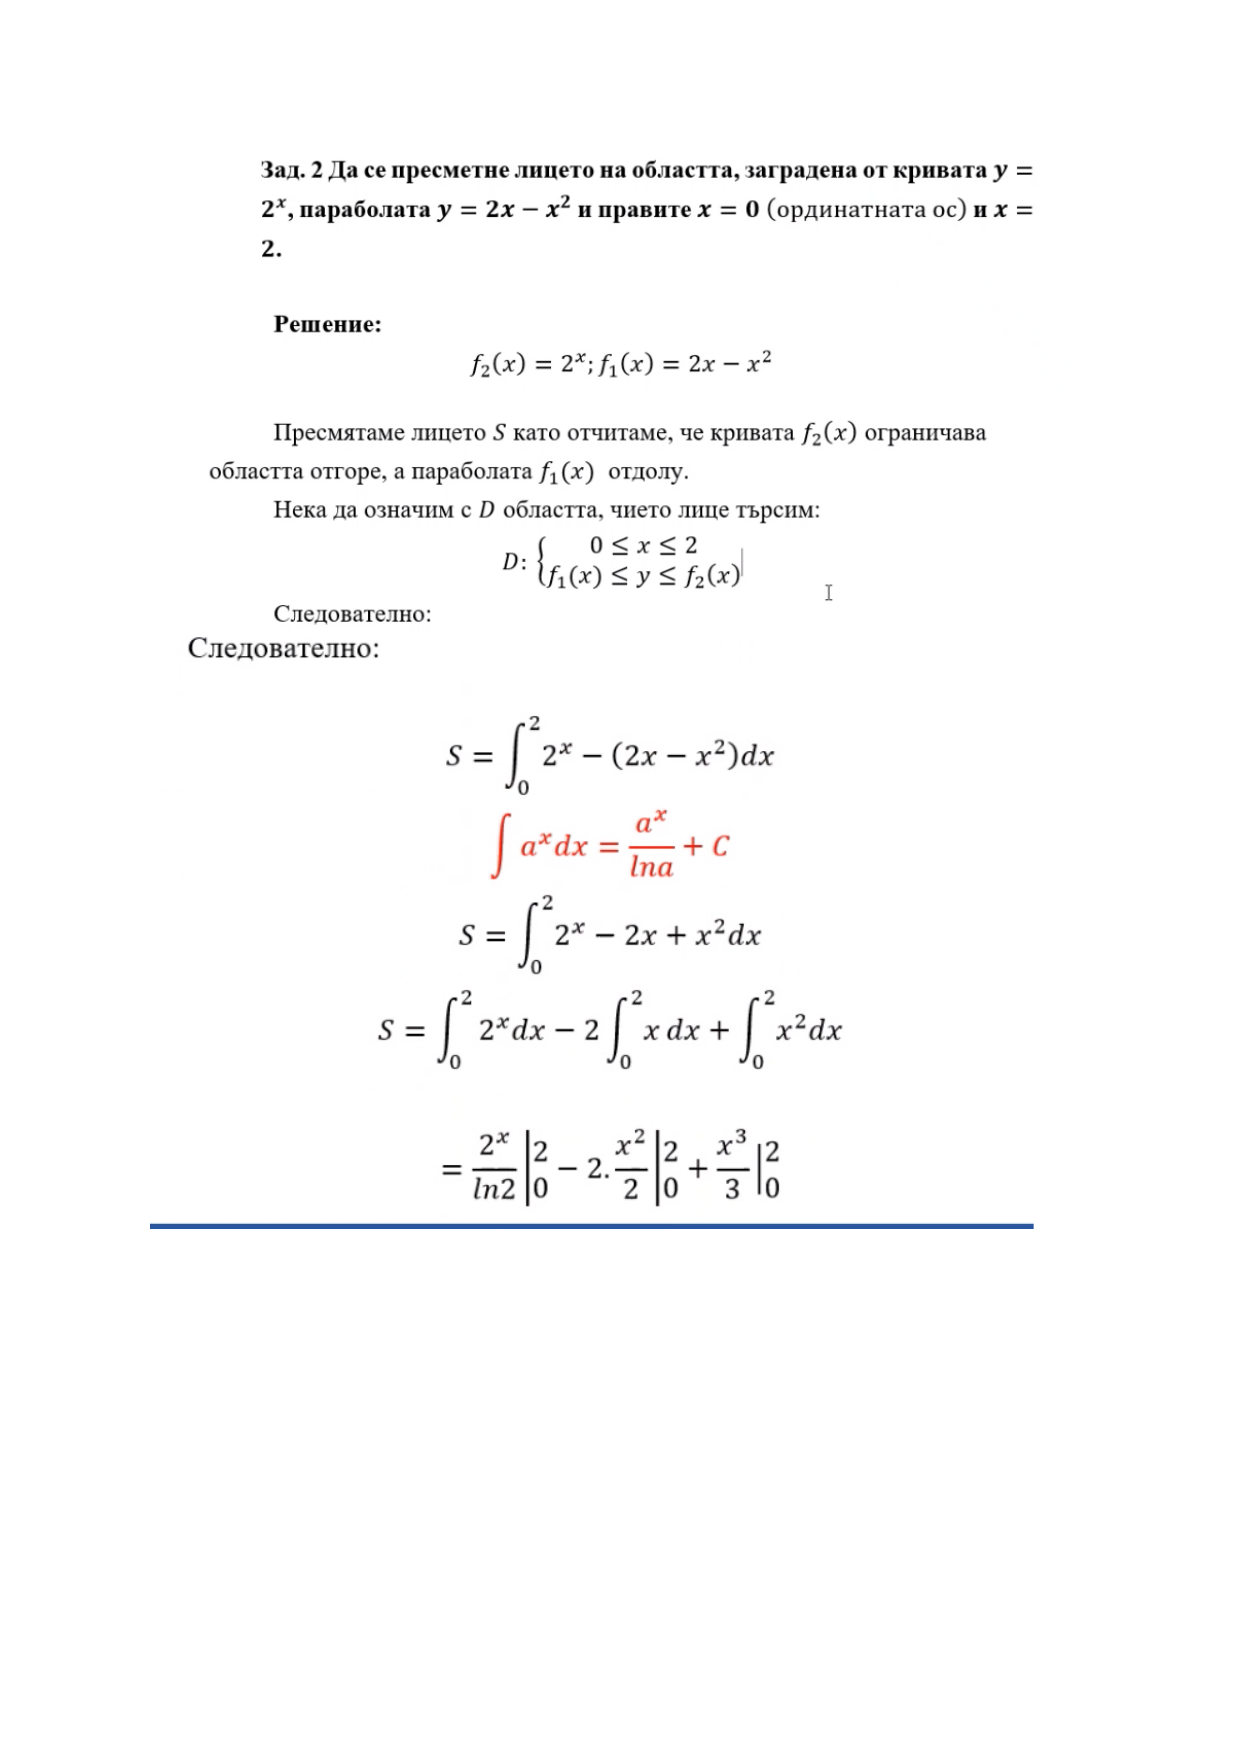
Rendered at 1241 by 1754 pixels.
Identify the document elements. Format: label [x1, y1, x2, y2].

picture [150, 150, 1091, 633]
picture [150, 635, 1034, 1229]
